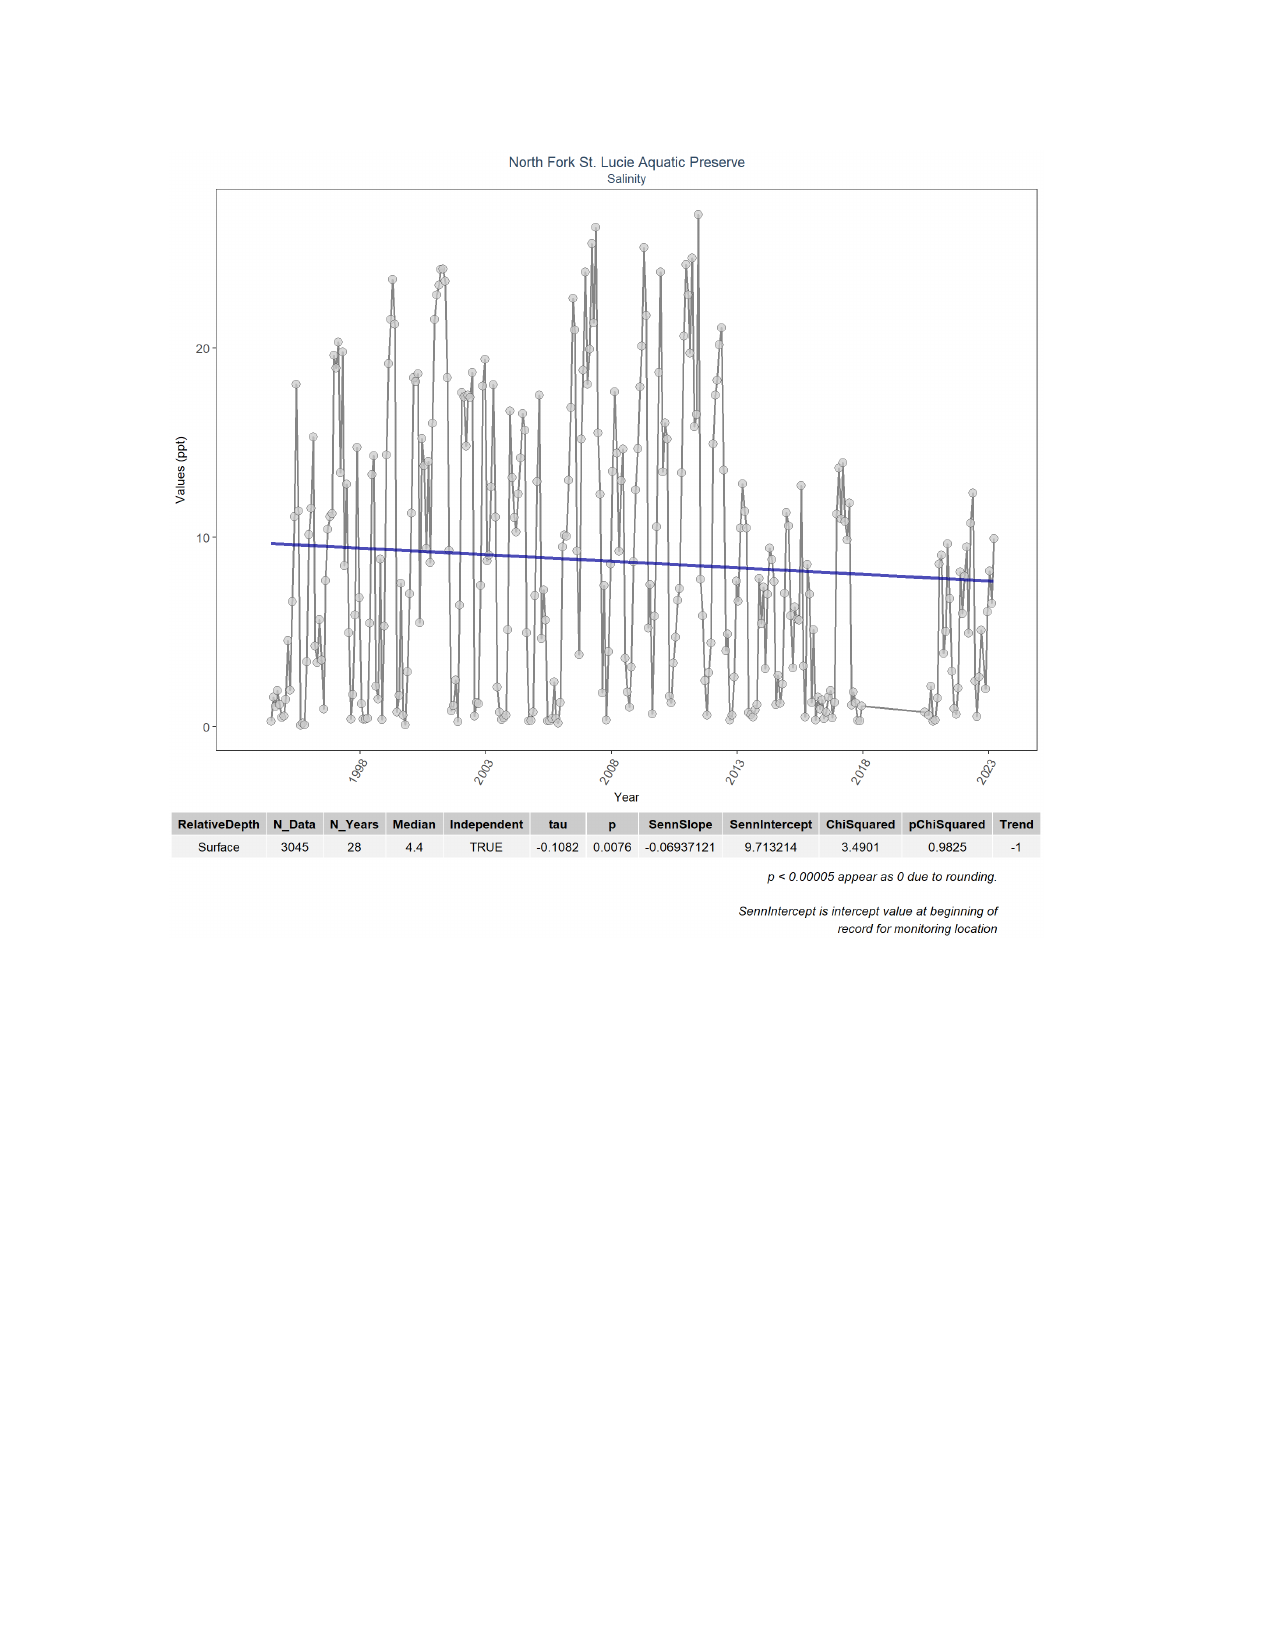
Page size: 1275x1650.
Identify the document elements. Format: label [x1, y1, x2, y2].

picture [168, 150, 1044, 938]
